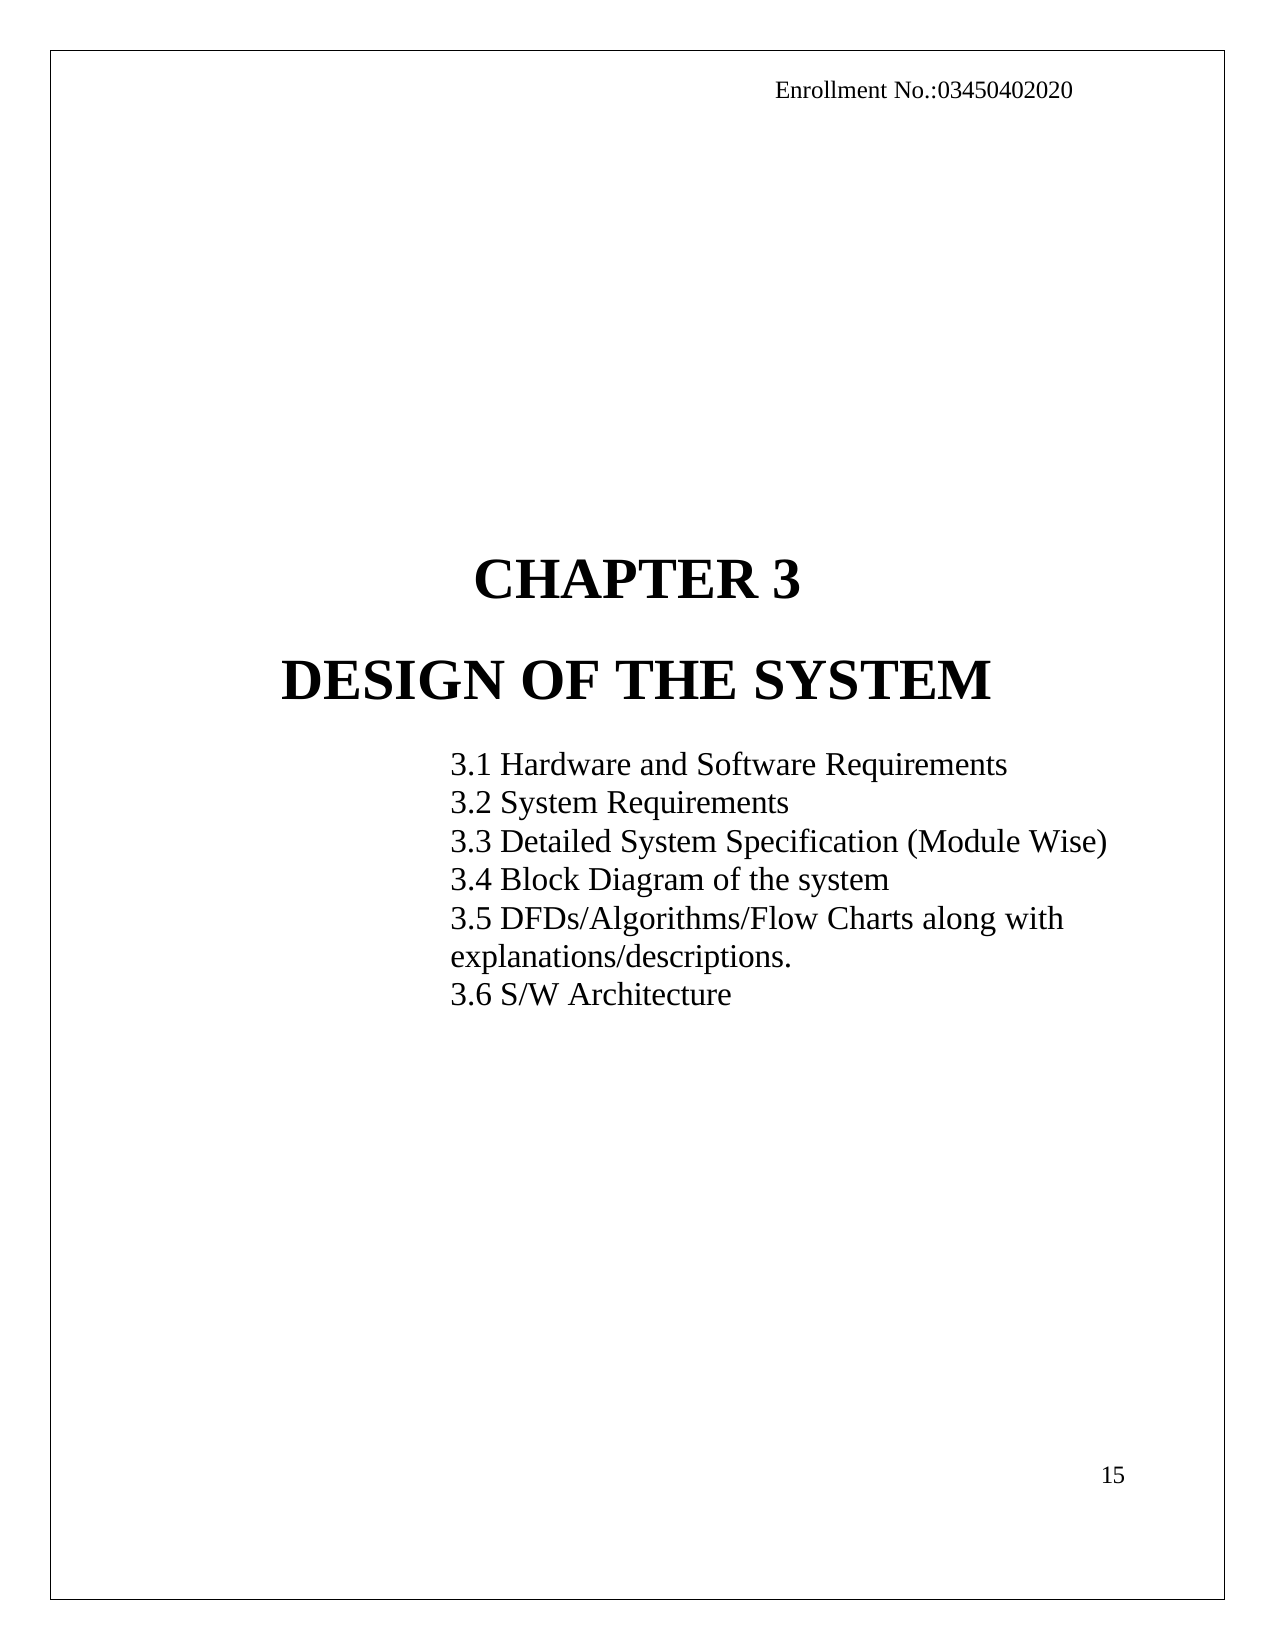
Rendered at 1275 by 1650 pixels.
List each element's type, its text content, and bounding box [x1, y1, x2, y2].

subtitle CHAPTER 3 DESIGN OF THE SYSTEM [281, 544, 1024, 712]
list Block Diagram of the system [450, 860, 1224, 898]
list System Requirements [450, 783, 1224, 821]
list S/W Architecture [450, 975, 1224, 1013]
list DFDs/Algorithms/Flow Charts along with explanations/descriptions. [450, 898, 1064, 975]
list Detailed System Specification (Module Wise) [450, 821, 1224, 859]
list Hardware and Software Requirements [450, 745, 1224, 783]
